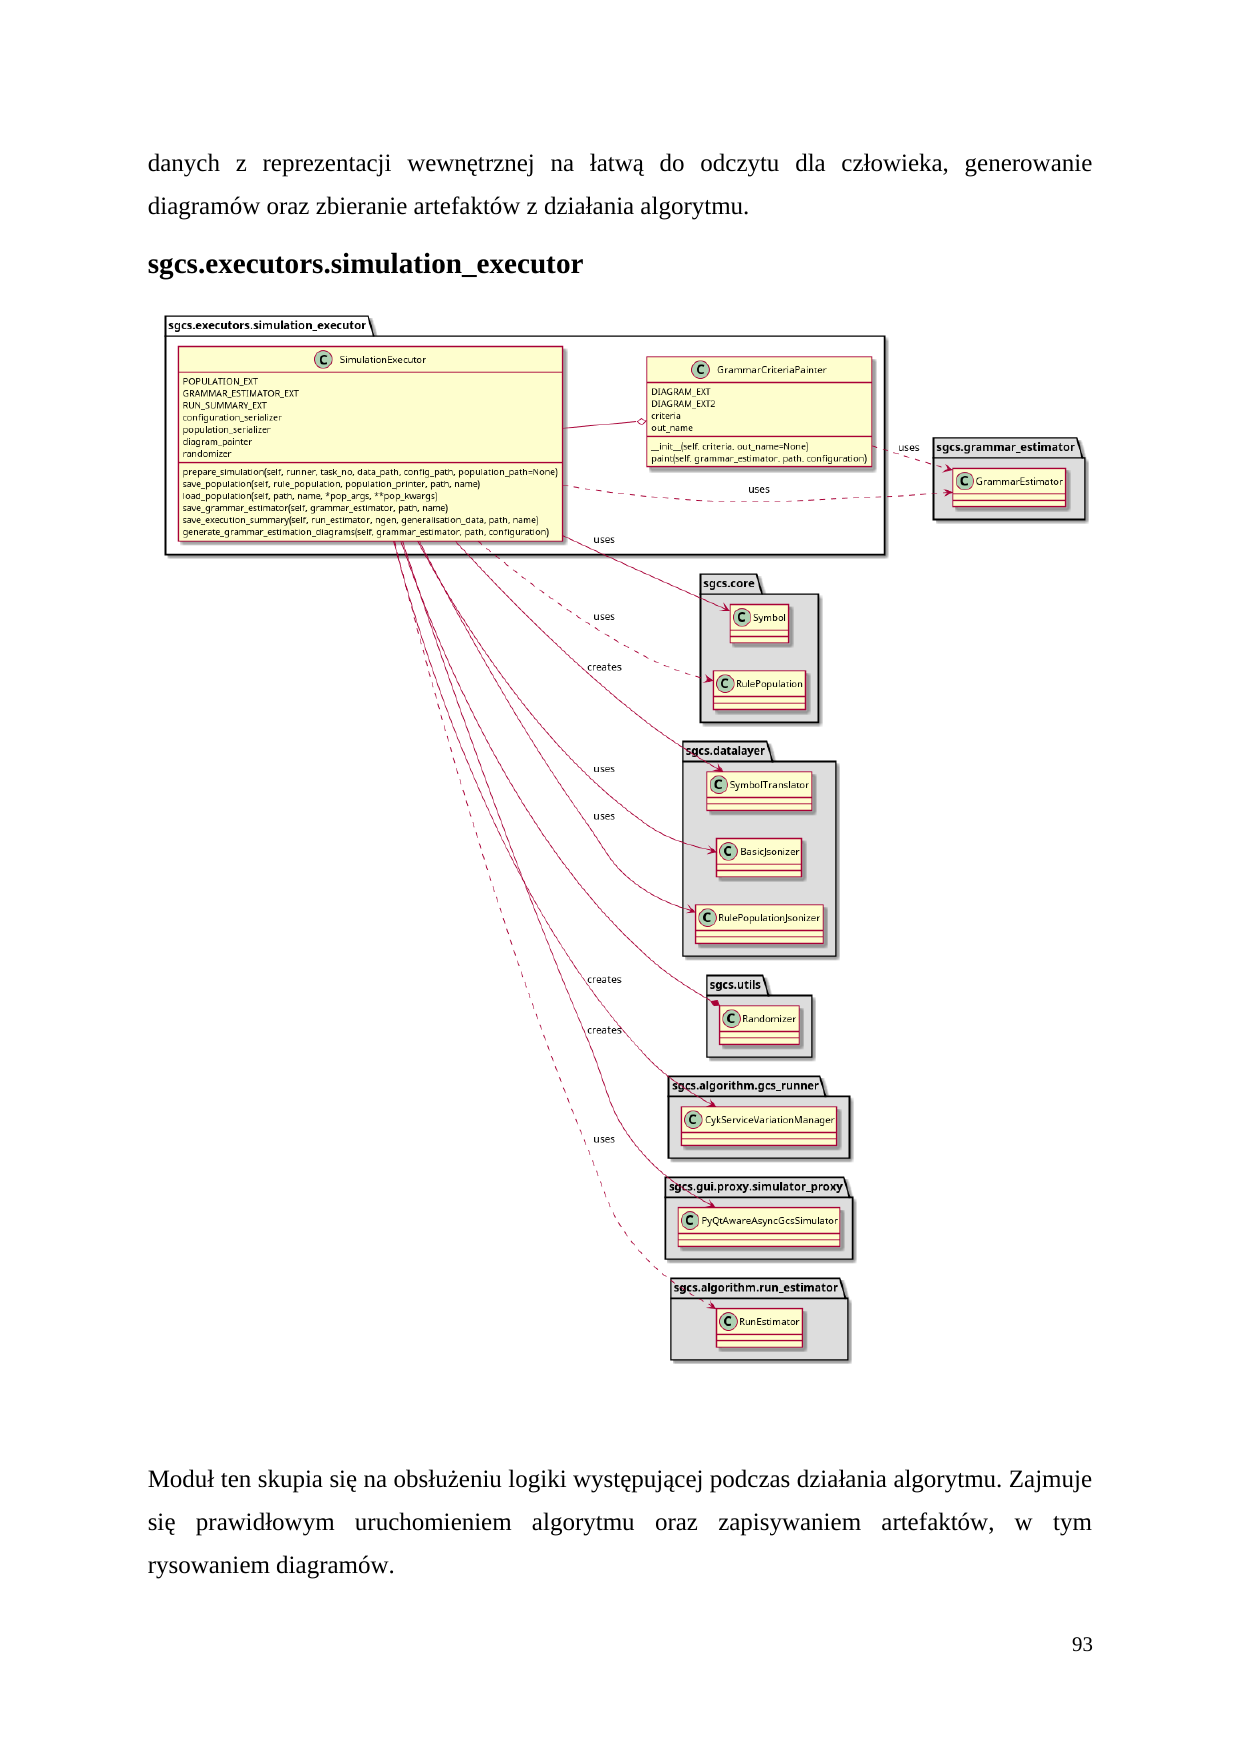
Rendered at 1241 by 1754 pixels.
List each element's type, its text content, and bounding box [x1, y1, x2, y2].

text Moduł ten skupia się na obsłużeniu logiki występującej podczas działania algorytmu. Zajmuje się prawidłowym uruchomieniem algorytmu oraz zapisywaniem artefaktów, w tym rysowaniem diagramów. [148, 1464, 1093, 1579]
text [148, 148, 1093, 219]
picture [147, 296, 1093, 1368]
text sgcs.executors.simulation_executor [148, 246, 1093, 280]
